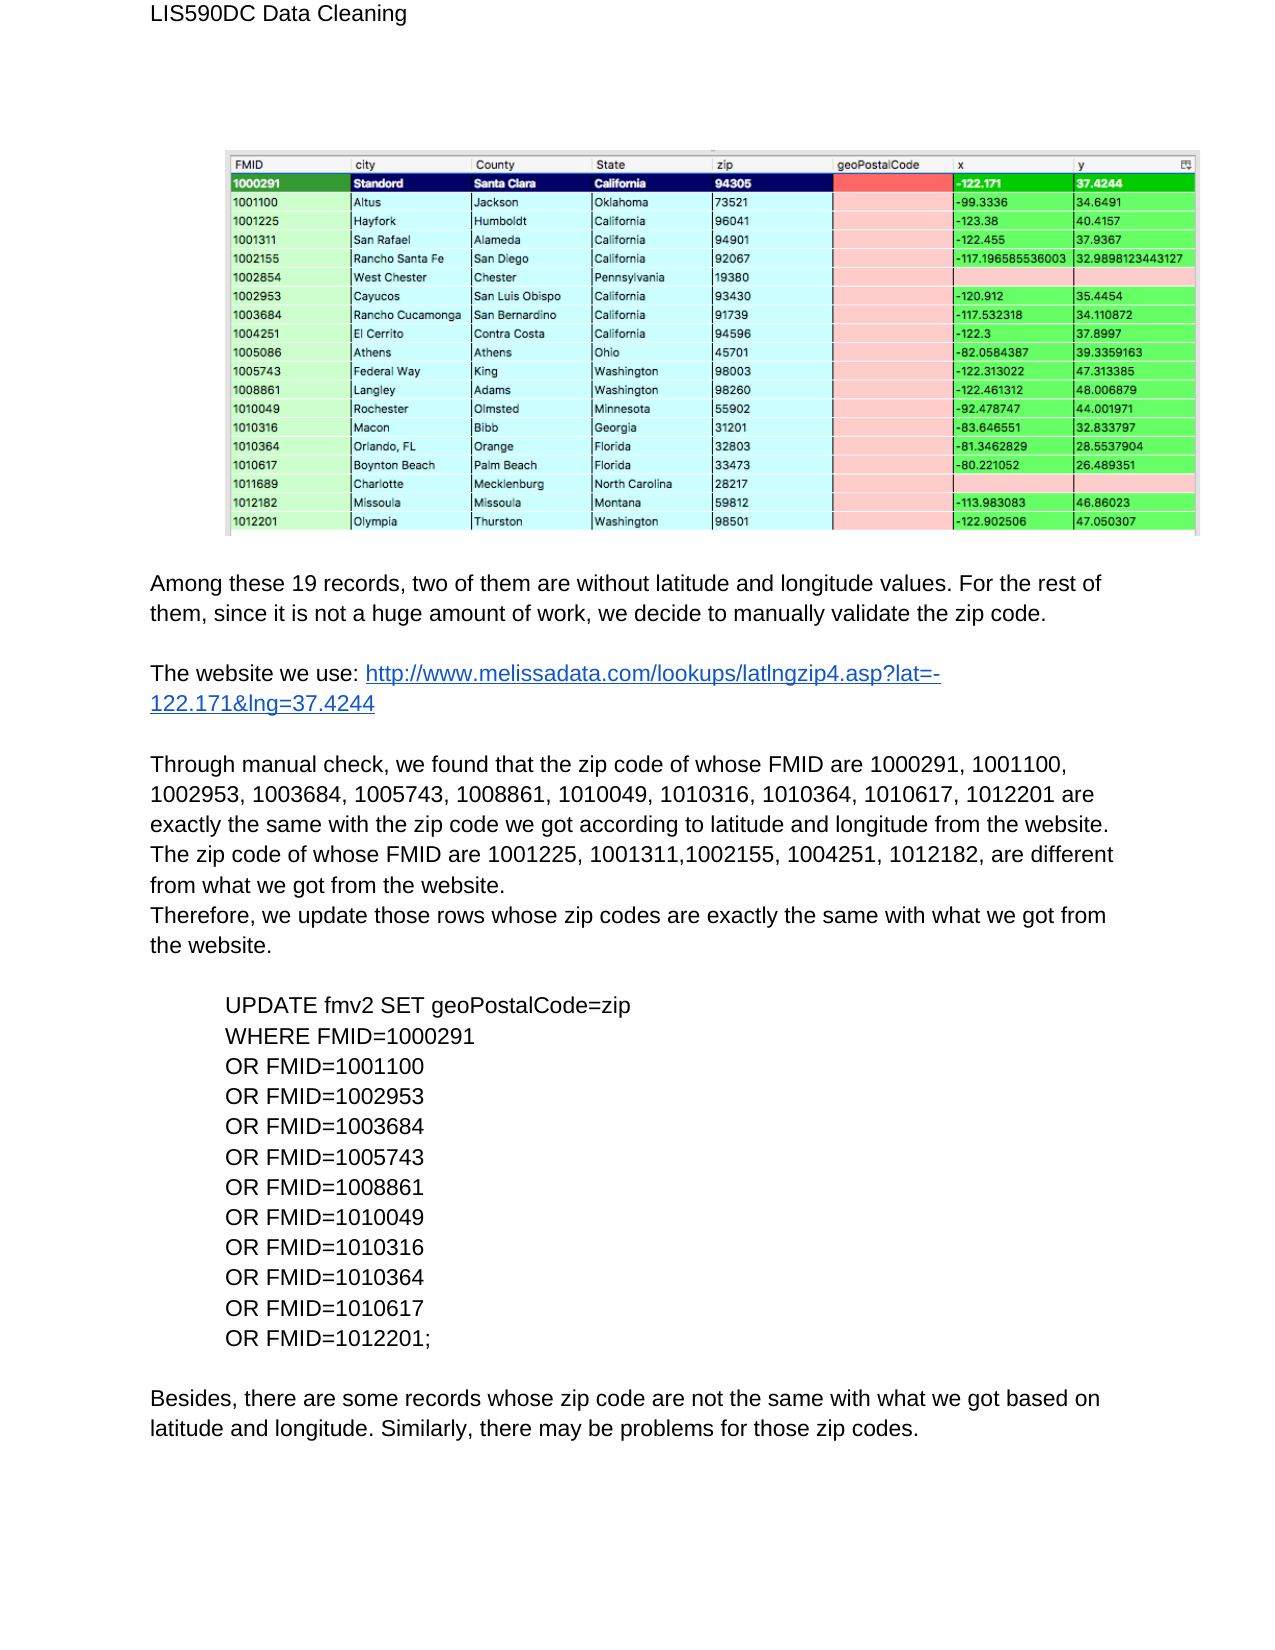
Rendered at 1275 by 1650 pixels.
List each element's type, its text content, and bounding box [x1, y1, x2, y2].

text OR FMID=1001100 [225, 1053, 1125, 1079]
text Among these 19 records, two of them are without latitude and longitude values. For the rest of them, since it is not a huge amount of work, we decide to manually validate the zip code. [150, 569, 1125, 626]
text OR FMID=1012201; [225, 1325, 1125, 1351]
picture [225, 150, 1200, 536]
text Therefore, we update those rows whose zip codes are exactly the same with what we got from the website. [150, 902, 1125, 958]
text OR FMID=1010316 [225, 1234, 1125, 1260]
text OR FMID=1010364 [225, 1264, 1125, 1291]
text OR FMID=1008861 [225, 1174, 1125, 1200]
text Through manual check, we found that the zip code of whose FMID are 1000291, 1001100, 1002953, 1003684, 1005743, 1008861, 1010049, 1010316, 1010364, 1010617, 1012201 are exactly the same with the zip code we got according to latitude and longitude from the website. The zip code of whose FMID are 1001225, 1001311,1002155, 1004251, 1012182, are different from what we got from the website. [150, 751, 1125, 898]
text OR FMID=1010049 [225, 1204, 1125, 1230]
text Besides, there are some records whose zip code are not the same with what we got based on latitude and longitude. Similarly, there may be problems for those zip codes. [150, 1385, 1125, 1442]
text WHERE FMID=1000291 [225, 1023, 1125, 1049]
text OR FMID=1010617 [225, 1294, 1125, 1321]
text OR FMID=1003684 [225, 1113, 1125, 1139]
text UPDATE fmv2 SET geoPostalCode=zip [225, 992, 1125, 1019]
text The website we use: http://www.melissadata.com/lookups/latlngzip4.asp?lat=-122.171&lng=37.4244 [150, 660, 1125, 717]
text OR FMID=1002953 [225, 1083, 1125, 1109]
text OR FMID=1005743 [225, 1143, 1125, 1170]
